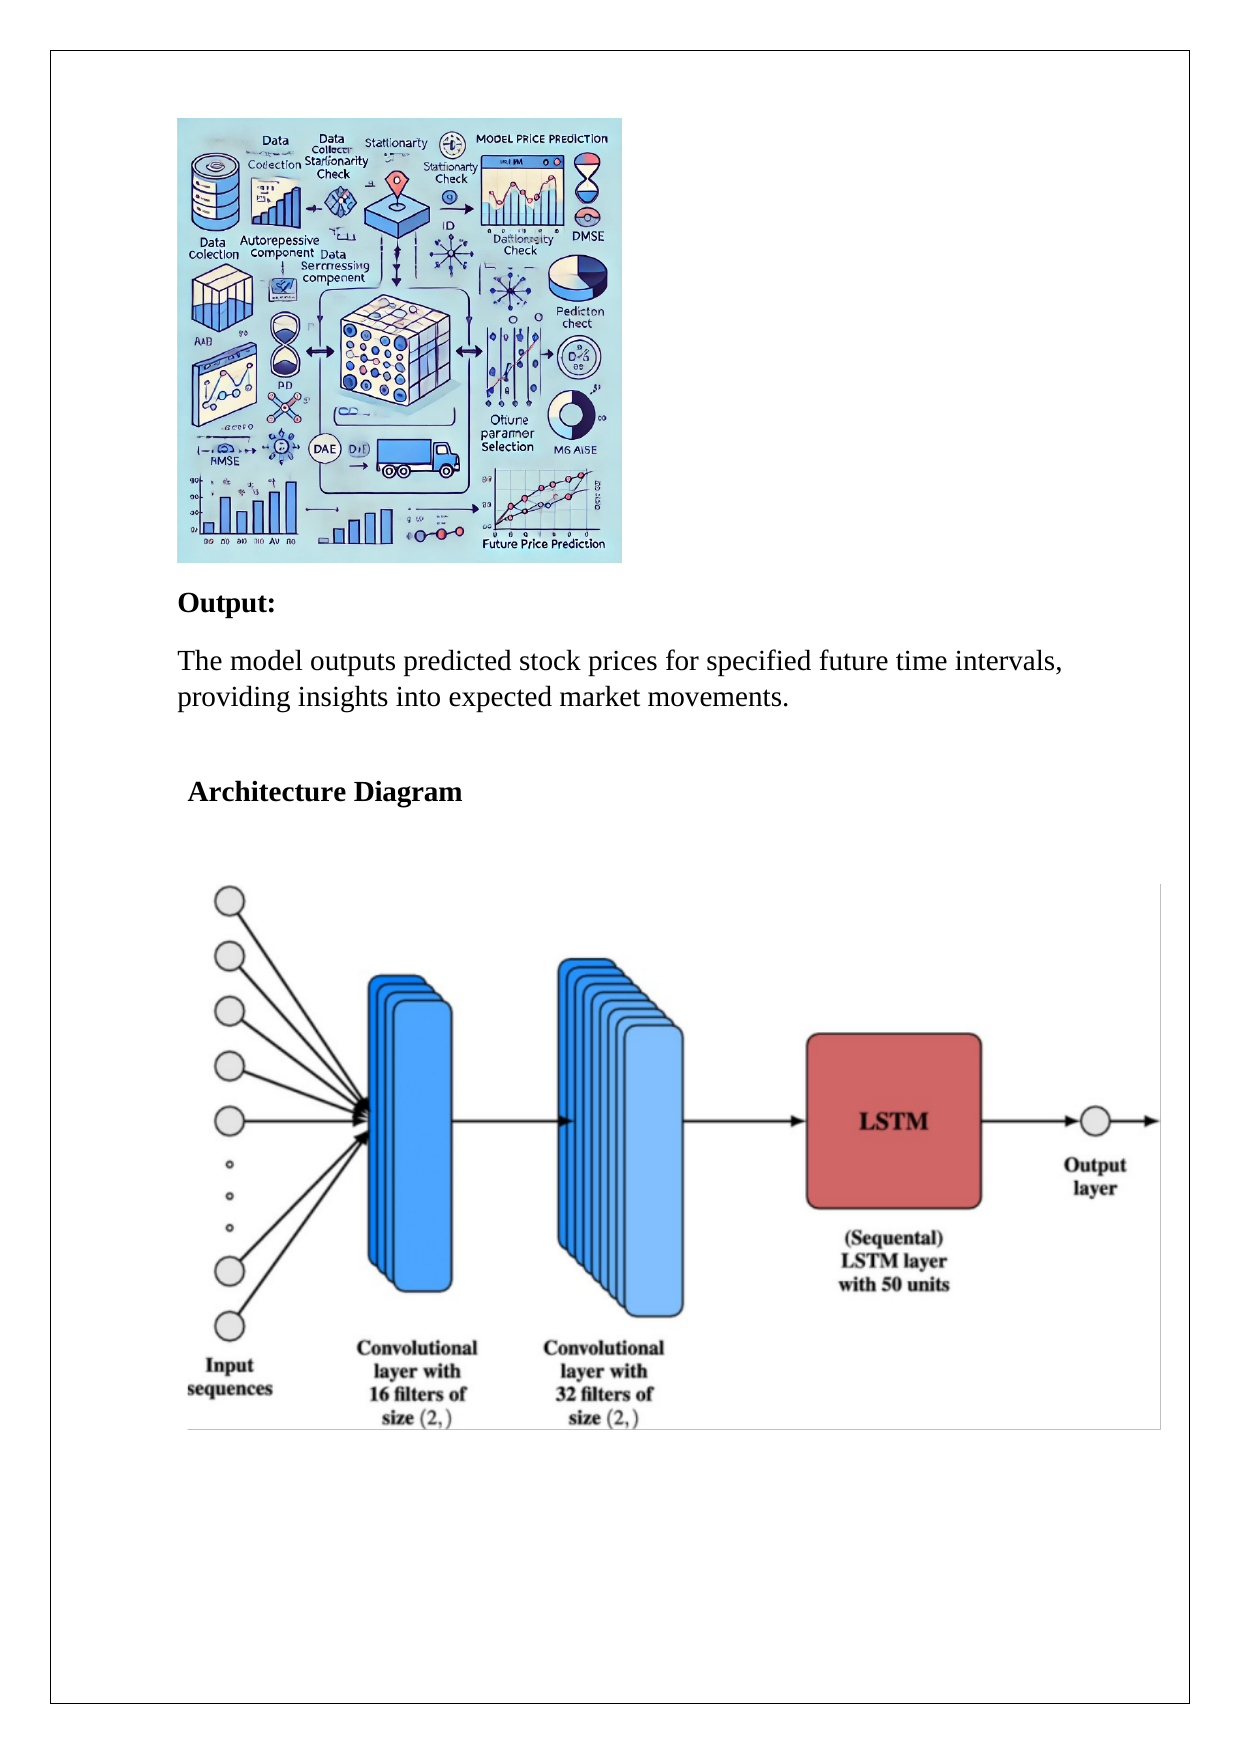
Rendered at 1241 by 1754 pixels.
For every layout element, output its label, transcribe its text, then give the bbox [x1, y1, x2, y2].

text Architecture Diagram [187, 774, 1152, 808]
text The model outputs predicted stock prices for specified future time intervals, providing insights into expected market movements. [177, 643, 1152, 712]
picture [177, 118, 622, 563]
subtitle Output: [177, 585, 1152, 619]
picture [187, 884, 1162, 1431]
